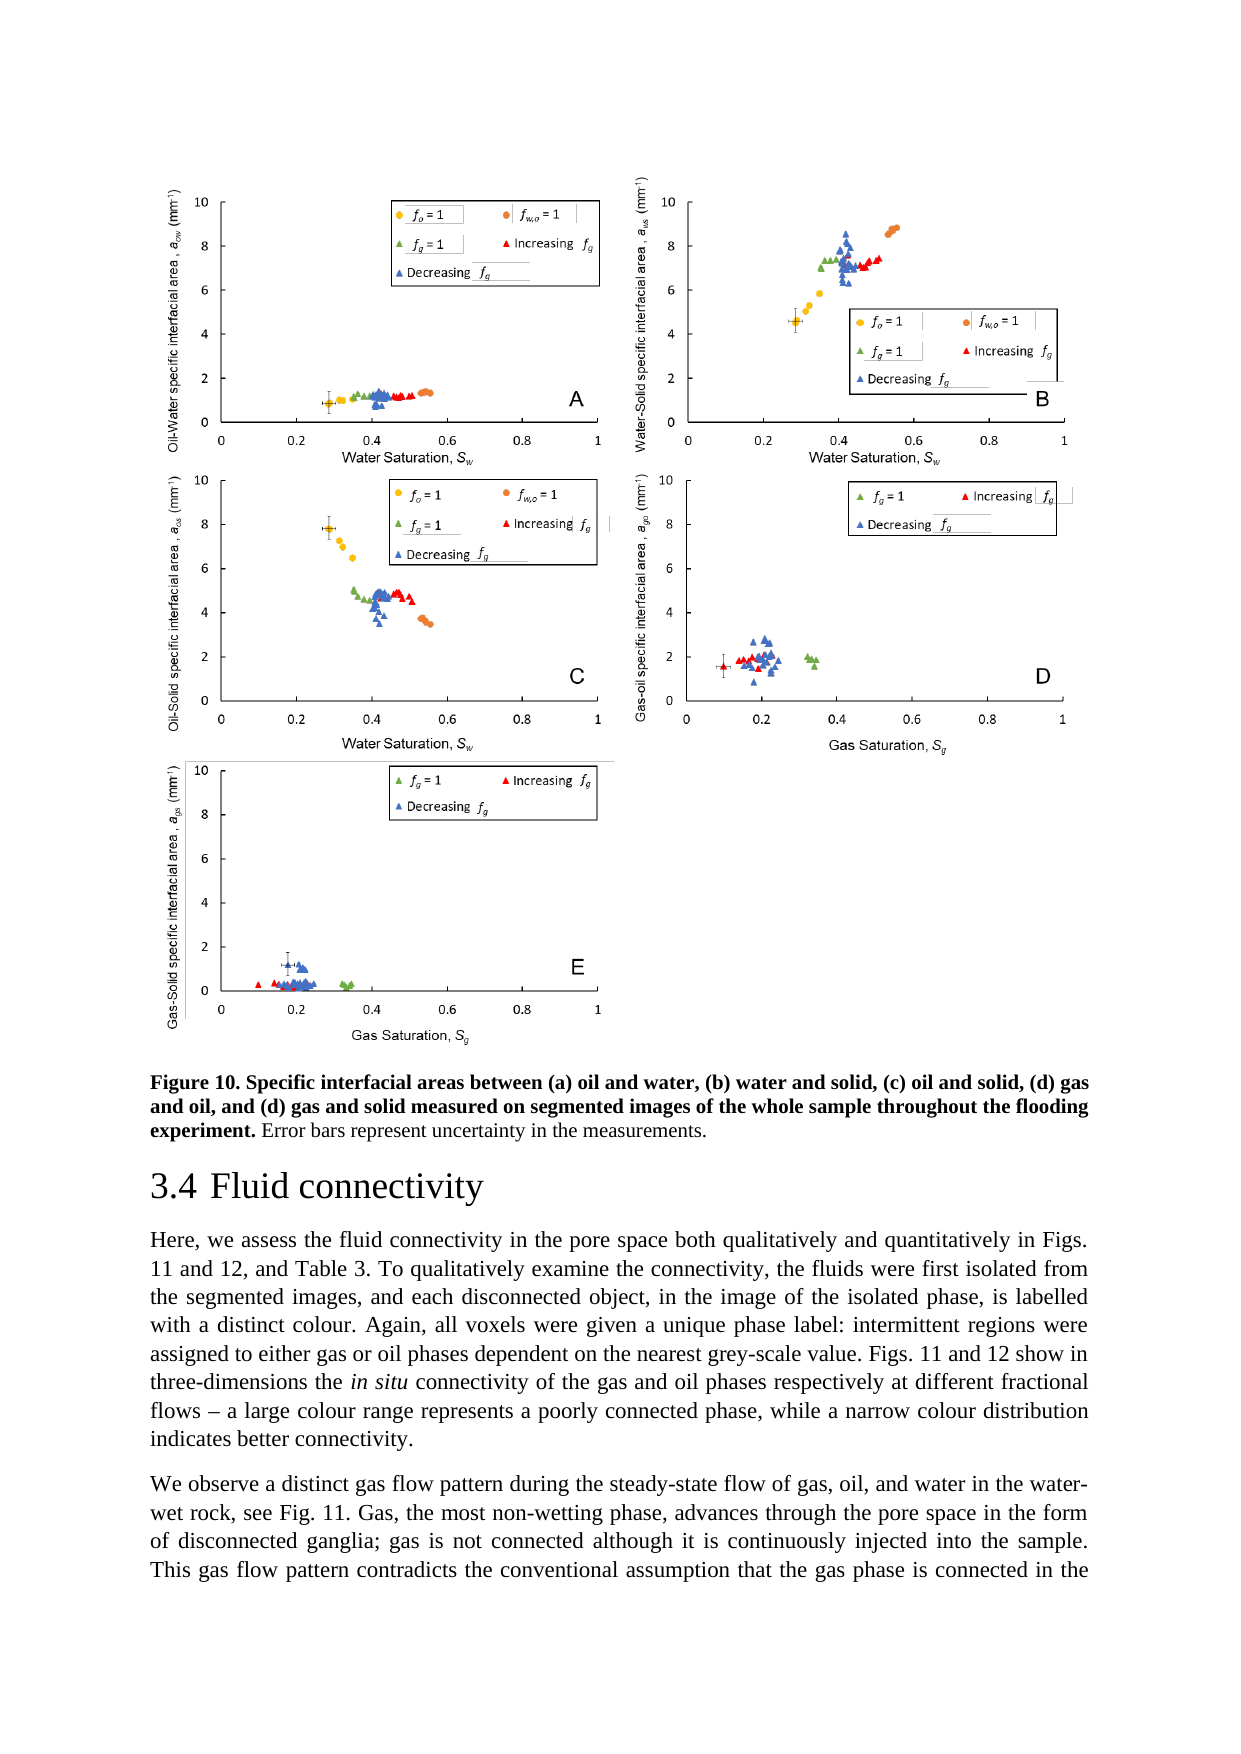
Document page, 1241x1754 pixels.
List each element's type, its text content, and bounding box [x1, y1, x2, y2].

text Here, we assess the fluid connectivity in the pore space both qualitatively and quantitatively in Figs. 11 and 12, and Table 3. To qualitatively examine the connectivity, the fluids were first isolated from the segmented images, and each disconnected object, in the image of the isolated phase, is labelled with a distinct colour. Again, all voxels were given a unique phase label: intermittent regions were assigned to either gas or oil phases dependent on the nearest grey-scale value. Figs. 11 and 12 show in three-dimensions the in situ connectivity of the gas and oil phases respectively at different fractional flows – a large colour range represents a poorly connected phase, while a narrow colour distribution indicates better connectivity. [150, 1226, 1090, 1452]
picture [159, 150, 1081, 1052]
subtitle Fluid connectivity [150, 1163, 1090, 1206]
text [150, 1470, 1090, 1582]
